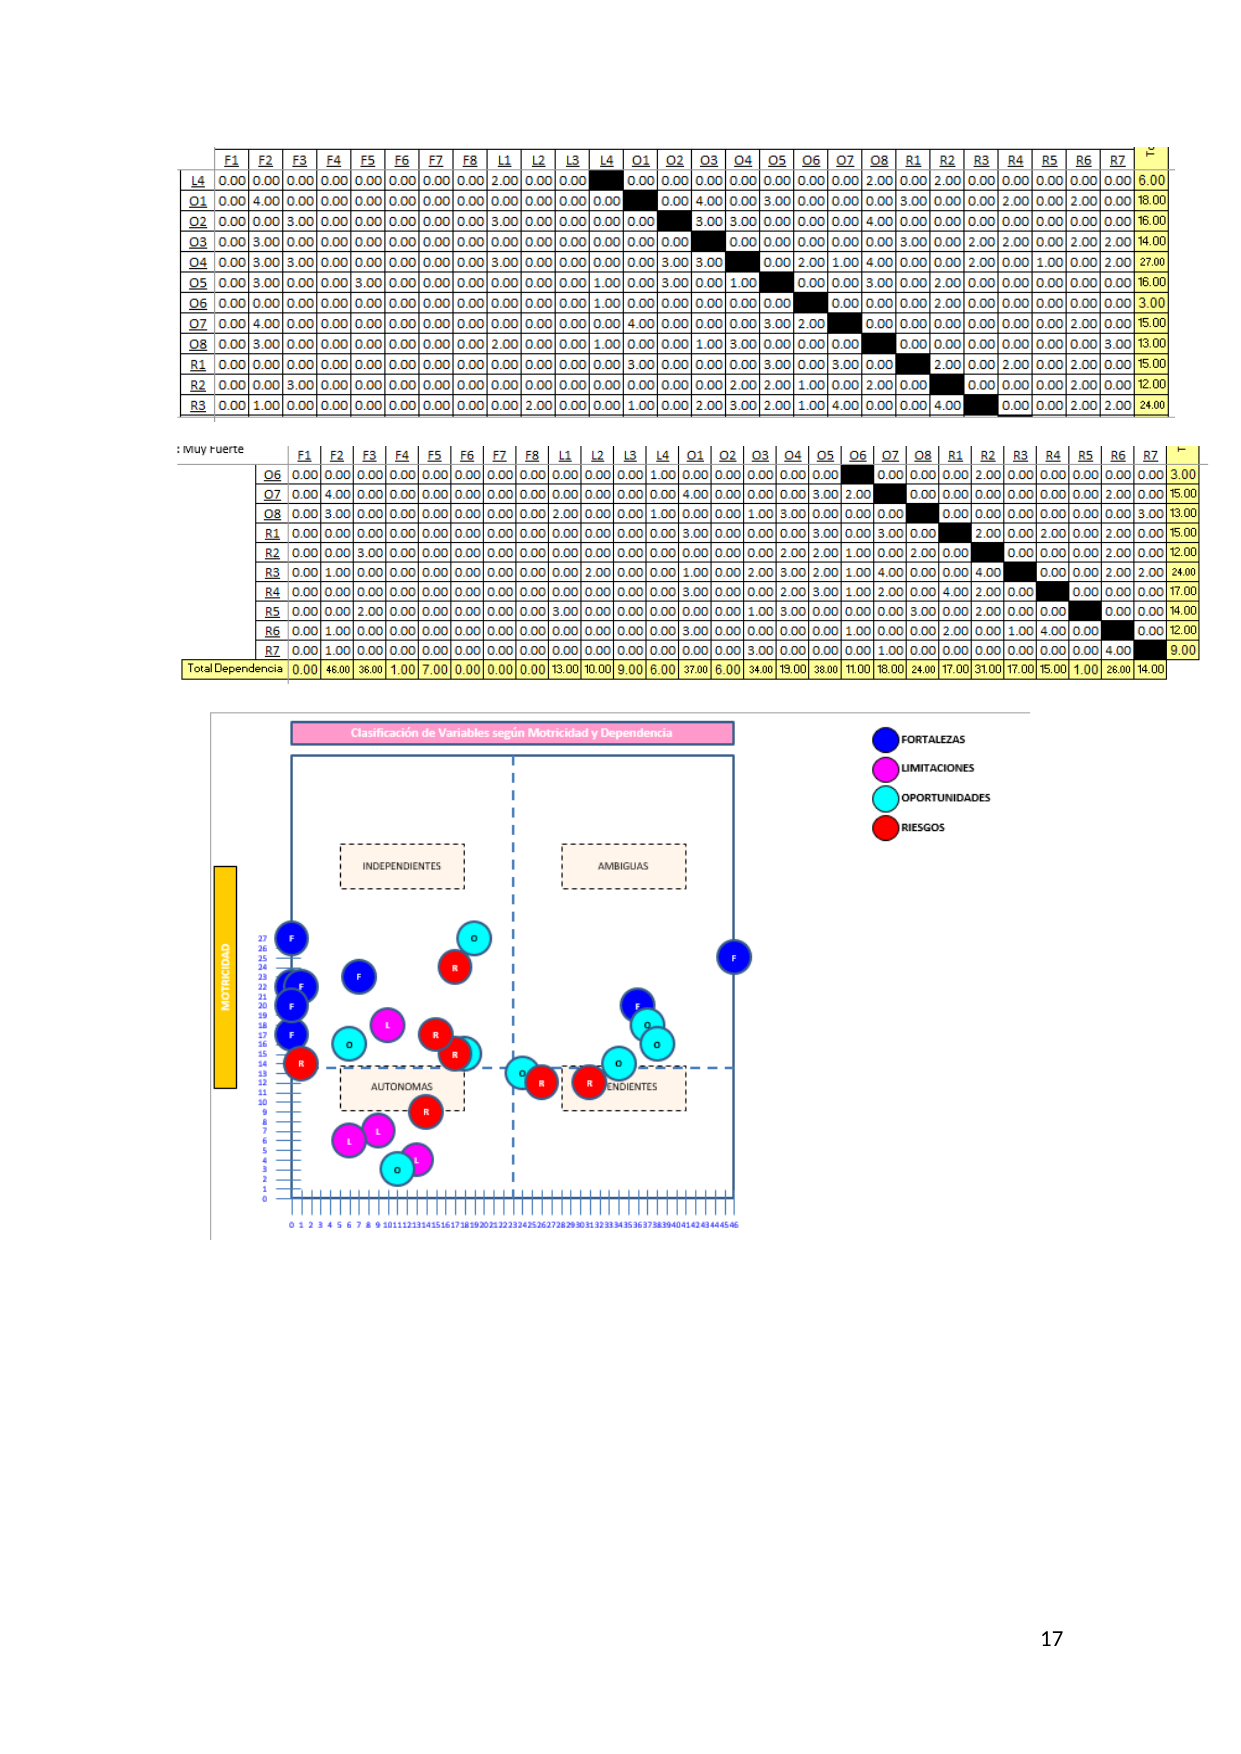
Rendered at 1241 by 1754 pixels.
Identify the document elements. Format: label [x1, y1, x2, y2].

picture [177, 147, 1176, 422]
picture [177, 446, 1209, 684]
picture [210, 708, 1031, 1240]
